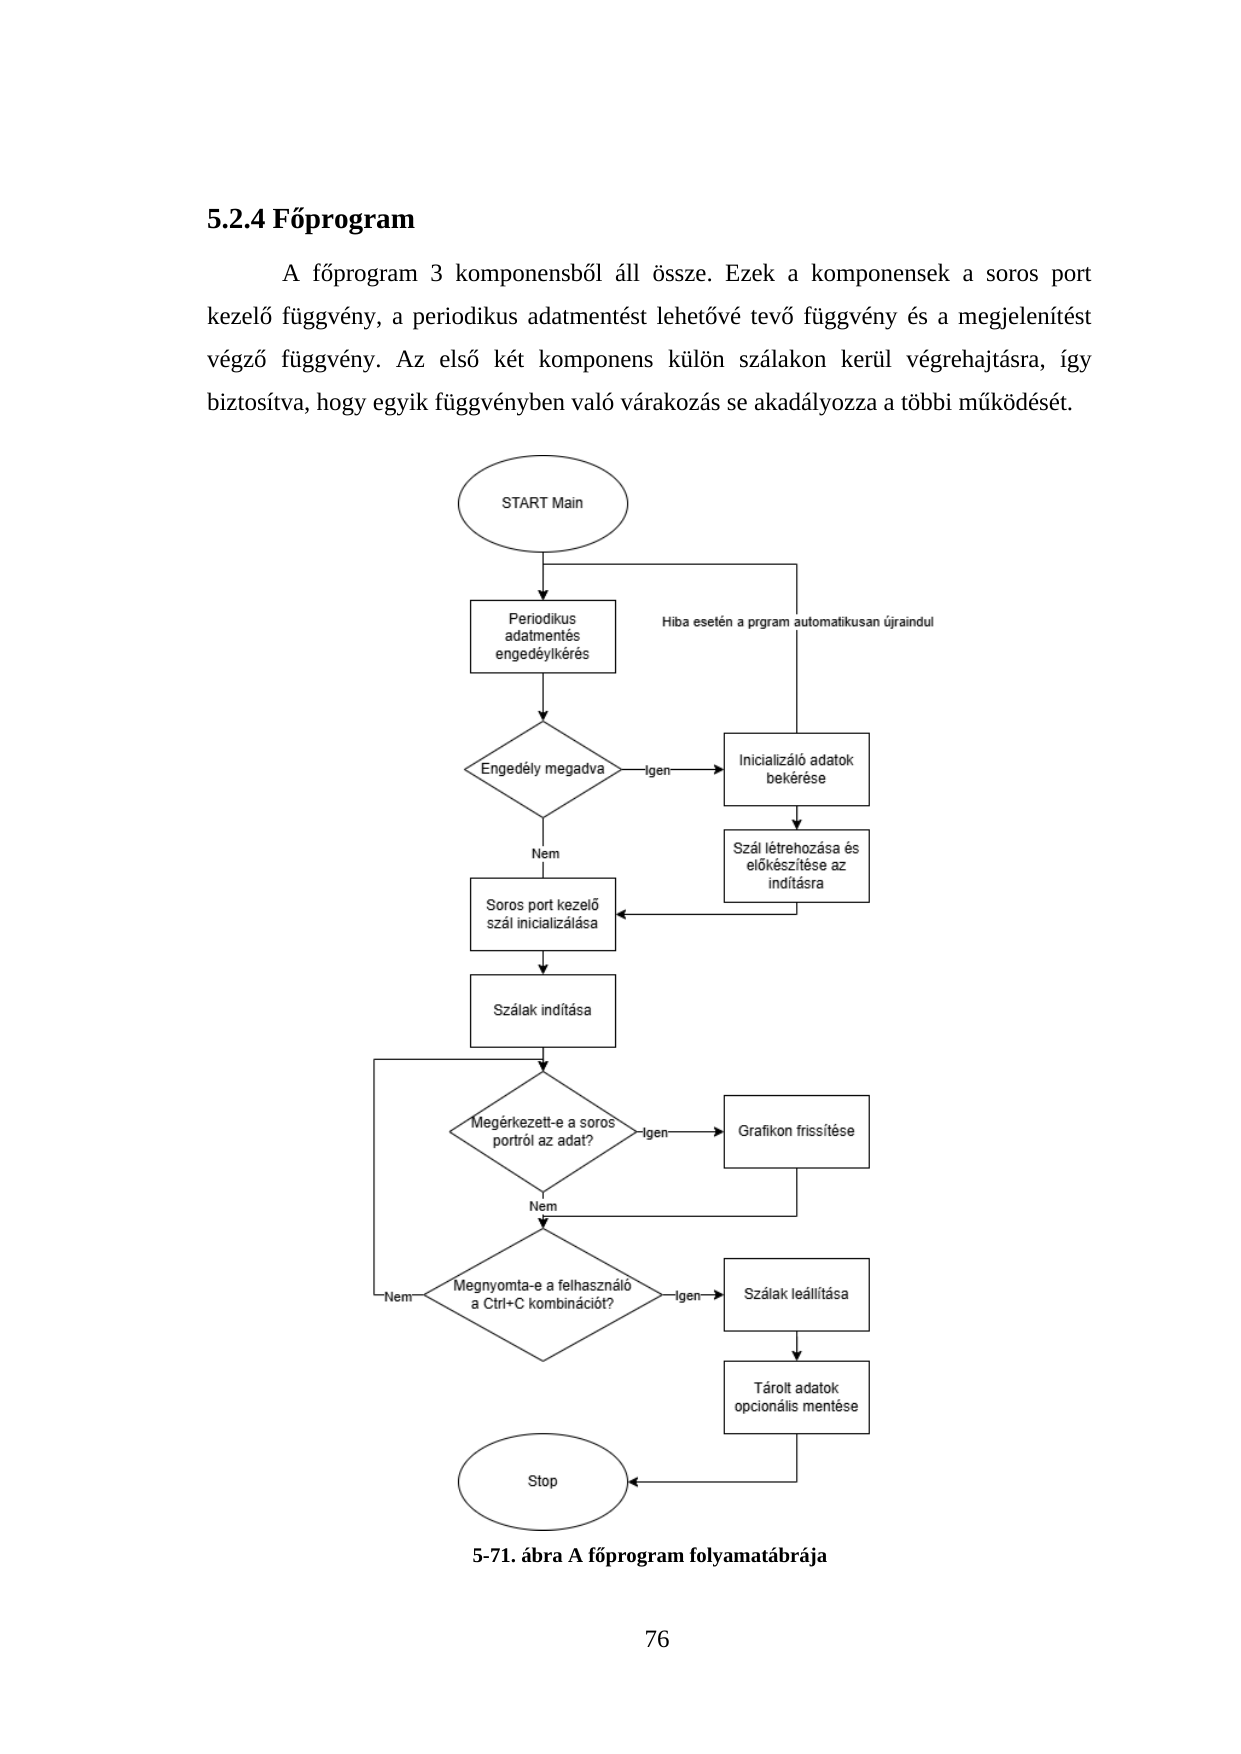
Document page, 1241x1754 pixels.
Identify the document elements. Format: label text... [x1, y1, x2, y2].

subtitle Főprogram [207, 201, 1092, 235]
text A főprogram 3 komponensből áll össze. Ezek a komponensek a soros port kezelő függvény, a periodikus adatmentést lehetővé tevő függvény és a megjelenítést végző függvény. Az első két komponens külön szálakon kerül végrehajtásra, így biztosítva, hogy egyik függvényben való várakozás se akadályozza a többi működését. [207, 258, 1092, 416]
picture [365, 455, 934, 1531]
